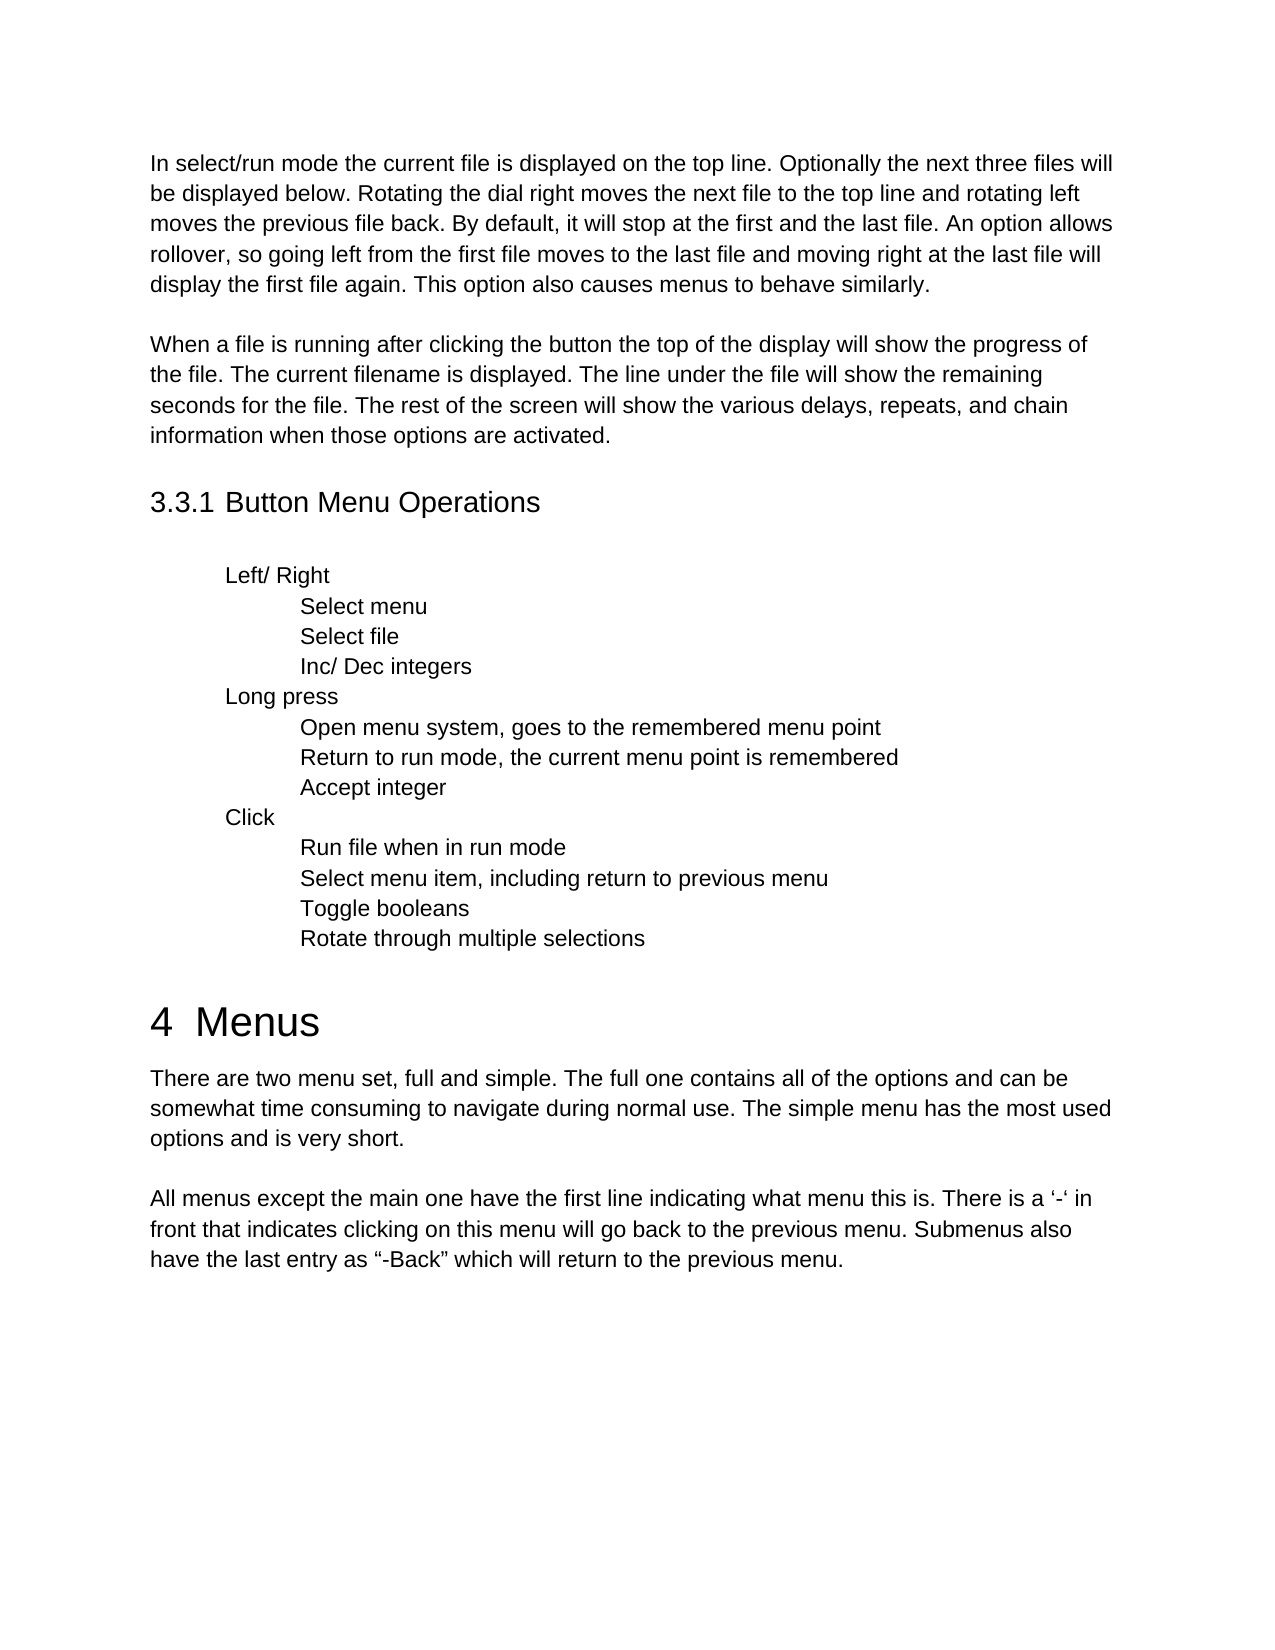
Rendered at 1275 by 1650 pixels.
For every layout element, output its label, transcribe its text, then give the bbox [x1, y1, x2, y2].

text There are two menu set, full and simple. The full one contains all of the options and can be somewhat time consuming to navigate during normal use. The simple menu has the most used options and is very short. [150, 1064, 1125, 1151]
text Open menu system, goes to the remembered menu point [300, 713, 1125, 740]
text When a file is running after clicking the button the top of the display will show the progress of the file. The current filename is displayed. The line under the file will show the remaining seconds for the file. The rest of the screen will show the various delays, repeats, and chain information when those options are activated. [150, 331, 1125, 448]
text Click [225, 804, 1125, 831]
subtitle Button Menu Operations [150, 485, 1125, 519]
subtitle Menus [150, 997, 1125, 1045]
text Accept integer [300, 774, 1125, 800]
text Inc/ Dec integers [300, 653, 1125, 679]
text Toggle booleans [300, 895, 1125, 921]
text Run file when in run mode [300, 834, 1125, 861]
text In select/run mode the current file is displayed on the top line. Optionally the next three files will be displayed below. Rotating the dial right moves the next file to the top line and rotating left moves the previous file back. By default, it will stop at the first and the last file. An option allows rollover, so going left from the first file moves to the last file and moving right at the last file will display the first file again. This option also causes menus to behave similarly. [150, 150, 1125, 297]
text Select menu [300, 593, 1125, 619]
text Left/ Right [225, 562, 1125, 589]
text Return to run mode, the current menu point is remembered [300, 744, 1125, 770]
text Long press [225, 683, 1125, 710]
text Select file [300, 623, 1125, 649]
text Select menu item, including return to previous menu [300, 864, 1125, 891]
text All menus except the main one have the first line indicating what menu this is. There is a ‘-‘ in front that indicates clicking on this menu will go back to the previous menu. Submenus also have the last entry as “-Back” which will return to the previous menu. [150, 1185, 1125, 1272]
text Rotate through multiple selections [300, 925, 1125, 951]
